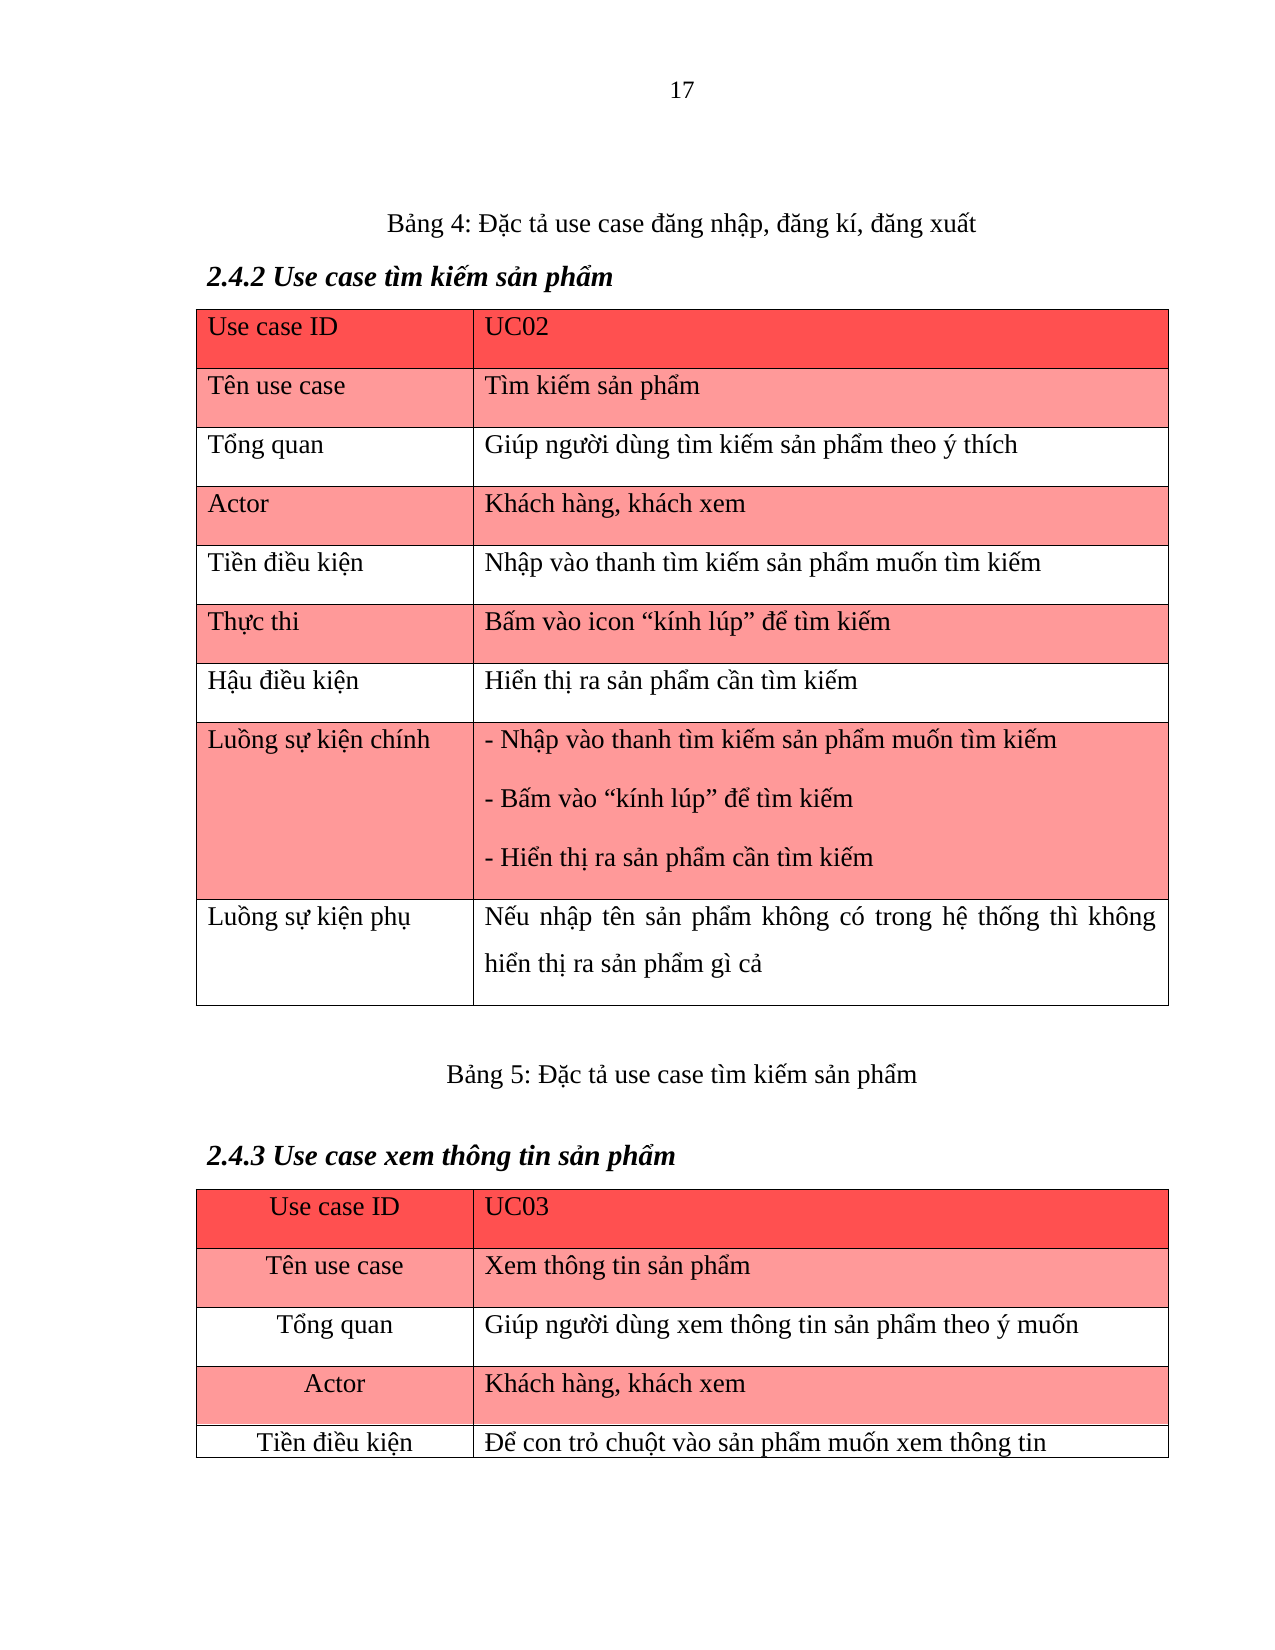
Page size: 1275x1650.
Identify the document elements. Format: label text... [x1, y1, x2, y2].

text Bảng 5: Đặc tả use case tìm kiếm sản phẩm [207, 1058, 1157, 1089]
table_cell Luồng sự kiện phụ [197, 900, 473, 1005]
table_cell Nhập vào thanh tìm kiếm sản phẩm muốn tìm kiếm [474, 546, 1168, 604]
table_cell Bấm vào icon “kính lúp” để tìm kiếm [474, 605, 1168, 663]
table_cell Giúp người dùng tìm kiếm sản phẩm theo ý thích [474, 428, 1168, 486]
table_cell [474, 1426, 1168, 1457]
table_cell Xem thông tin sản phẩm [474, 1249, 1168, 1307]
table_cell Tổng quan [197, 428, 473, 486]
table_header UC03 [474, 1190, 1168, 1248]
table_cell Khách hàng, khách xem [474, 487, 1168, 545]
table_header Use case ID [197, 310, 473, 368]
table_cell Tên use case [197, 1249, 473, 1307]
table_cell Actor [197, 487, 473, 545]
table_cell Actor [197, 1367, 473, 1424]
table_cell Tiền điều kiện [197, 1426, 473, 1457]
table_cell - Nhập vào thanh tìm kiếm sản phẩm muốn tìm kiếm - Bấm vào “kính lúp” để tìm kiếm - Hiển thị ra sản phẩm cần tìm kiếm [474, 723, 1168, 899]
table_header UC02 [474, 310, 1168, 368]
table_cell Giúp người dùng xem thông tin sản phẩm theo ý muốn [474, 1308, 1168, 1366]
table_header Use case ID [197, 1190, 473, 1248]
table_cell Hiển thị ra sản phẩm cần tìm kiếm [474, 664, 1168, 722]
table_cell Luồng sự kiện chính [197, 723, 473, 899]
table_cell Khách hàng, khách xem [474, 1367, 1168, 1424]
table_cell Tiền điều kiện [197, 546, 473, 604]
table_cell Tên use case [197, 369, 473, 427]
text Bảng 4: Đặc tả use case đăng nhập, đăng kí, đăng xuất [207, 207, 1157, 238]
table_cell Tìm kiếm sản phẩm [474, 369, 1168, 427]
text 2.4.2 Use case tìm kiếm sản phẩm [207, 259, 1157, 292]
table_cell Nếu nhập tên sản phẩm không có trong hệ thống thì không hiển thị ra sản phẩm gì cả [474, 900, 1168, 1005]
text 2.4.3 Use case xem thông tin sản phẩm [207, 1138, 1157, 1172]
table_cell Tổng quan [197, 1308, 473, 1366]
table_cell Hậu điều kiện [197, 664, 473, 722]
table_cell Thực thi [197, 605, 473, 663]
